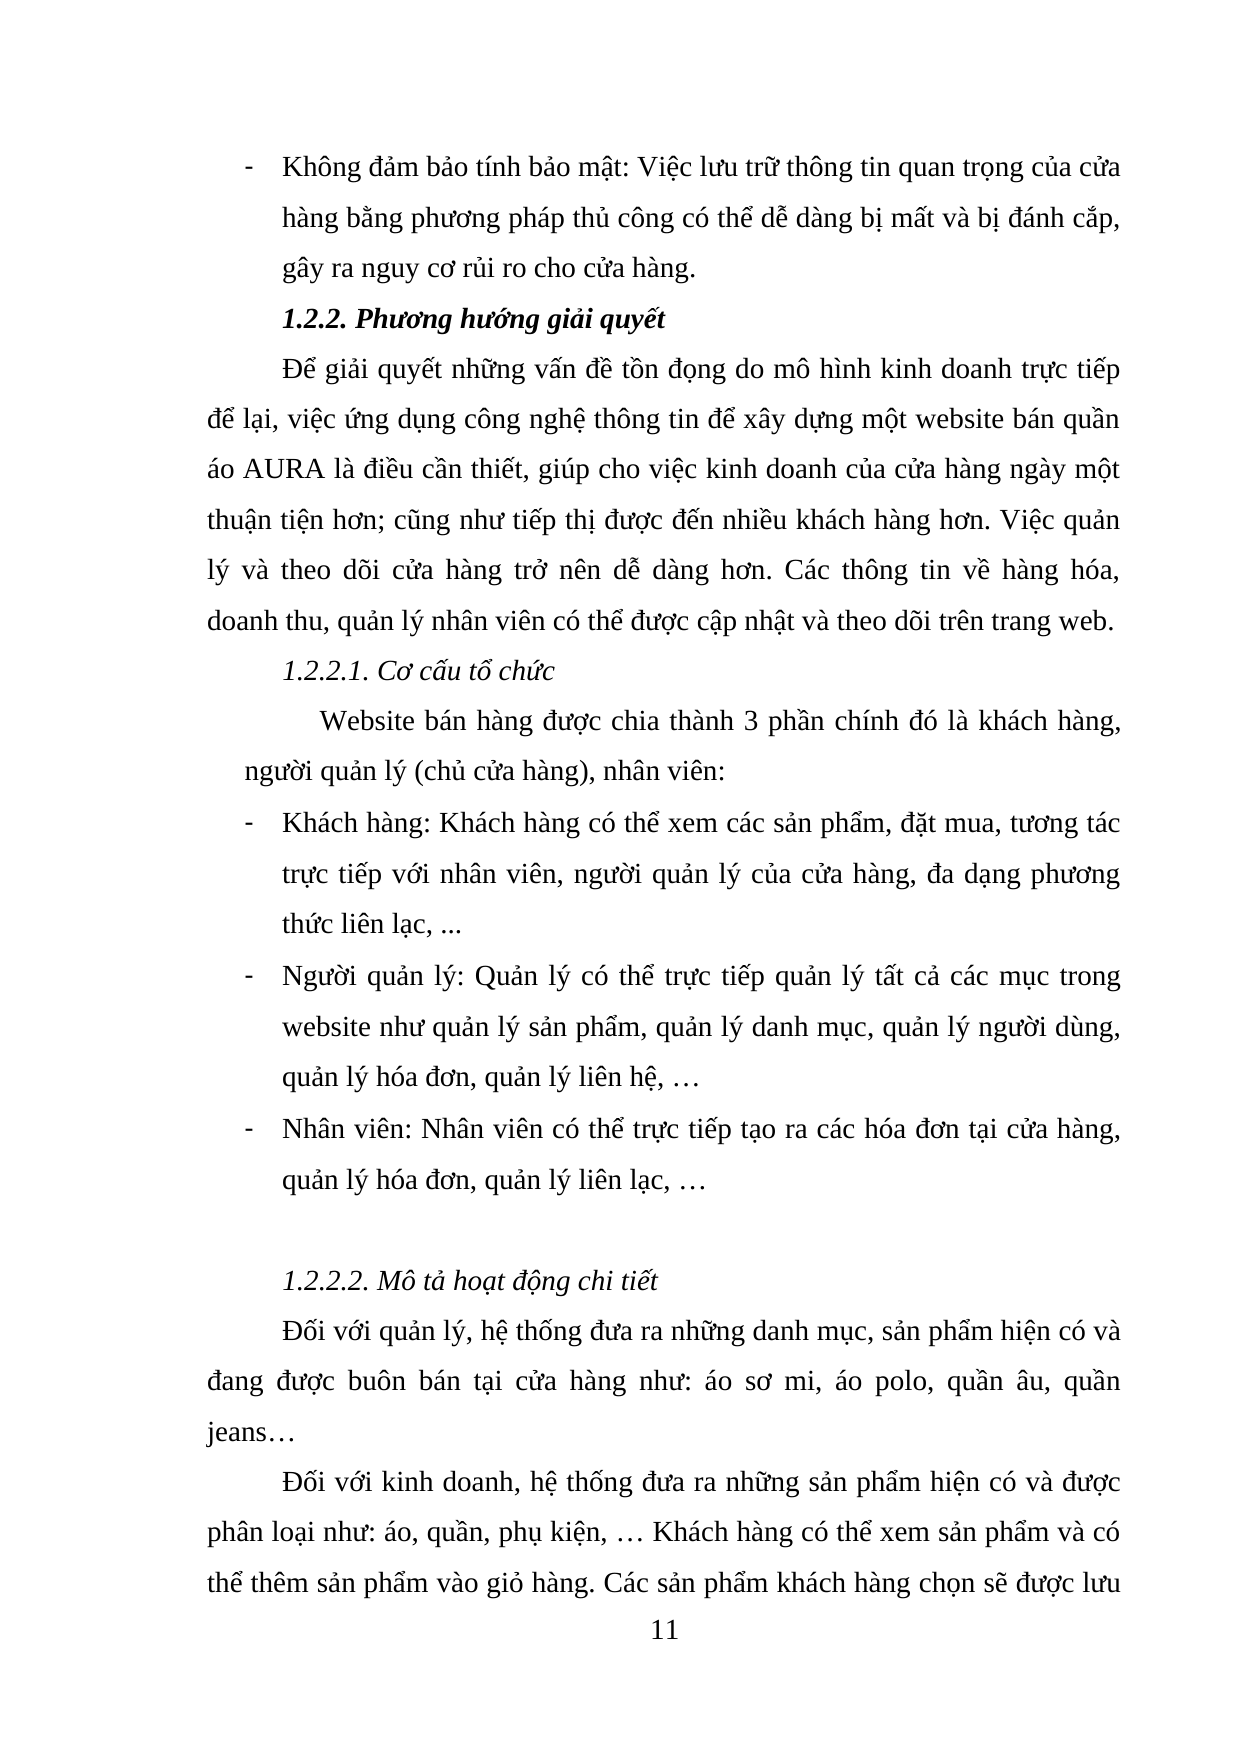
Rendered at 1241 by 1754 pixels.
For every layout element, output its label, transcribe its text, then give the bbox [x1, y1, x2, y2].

text Phương hướng giải quyết [282, 301, 1122, 334]
list Không đảm bảo tính bảo mật: Việc lưu trữ thông tin quan trọng của cửa hàng bằng phương pháp thủ công có thể dễ dàng bị mất và bị đánh cắp, gây ra nguy cơ rủi ro cho cửa hàng. [244, 148, 1122, 284]
text Để giải quyết những vấn đề tồn đọng do mô hình kinh doanh trực tiếp để lại, việc ứng dụng công nghệ thông tin để xây dựng một website bán quần áo AURA là điều cần thiết, giúp cho việc kinh doanh của cửa hàng ngày một thuận tiện hơn; cũng như tiếp thị được đến nhiều khách hàng hơn. Việc quản lý và theo dõi cửa hàng trở nên dễ dàng hơn. Các thông tin về hàng hóa, doanh thu, quản lý nhân viên có thể được cập nhật và theo dõi trên trang web. [207, 351, 1122, 636]
list Khách hàng: Khách hàng có thể xem các sản phẩm, đặt mua, tương tác trực tiếp với nhân viên, người quản lý của cửa hàng, đa dạng phương thức liên lạc, ... [244, 804, 1122, 940]
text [207, 1464, 1122, 1598]
text Đối với quản lý, hệ thống đưa ra những danh mục, sản phẩm hiện có và đang được buôn bán tại cửa hàng như: áo sơ mi, áo polo, quần âu, quần jeans… [207, 1313, 1122, 1447]
text Website bán hàng được chia thành 3 phần chính đó là khách hàng, người quản lý (chủ cửa hàng), nhân viên: [244, 703, 1122, 787]
text Cơ cấu tổ chức [282, 653, 1122, 686]
text Mô tả hoạt động chi tiết [282, 1263, 1122, 1296]
list Người quản lý: Quản lý có thể trực tiếp quản lý tất cả các mục trong website như quản lý sản phẩm, quản lý danh mục, quản lý người dùng, quản lý hóa đơn, quản lý liên hệ, … [244, 957, 1122, 1093]
list Nhân viên: Nhân viên có thể trực tiếp tạo ra các hóa đơn tại cửa hàng, quản lý hóa đơn, quản lý liên lạc, … [244, 1110, 1122, 1196]
